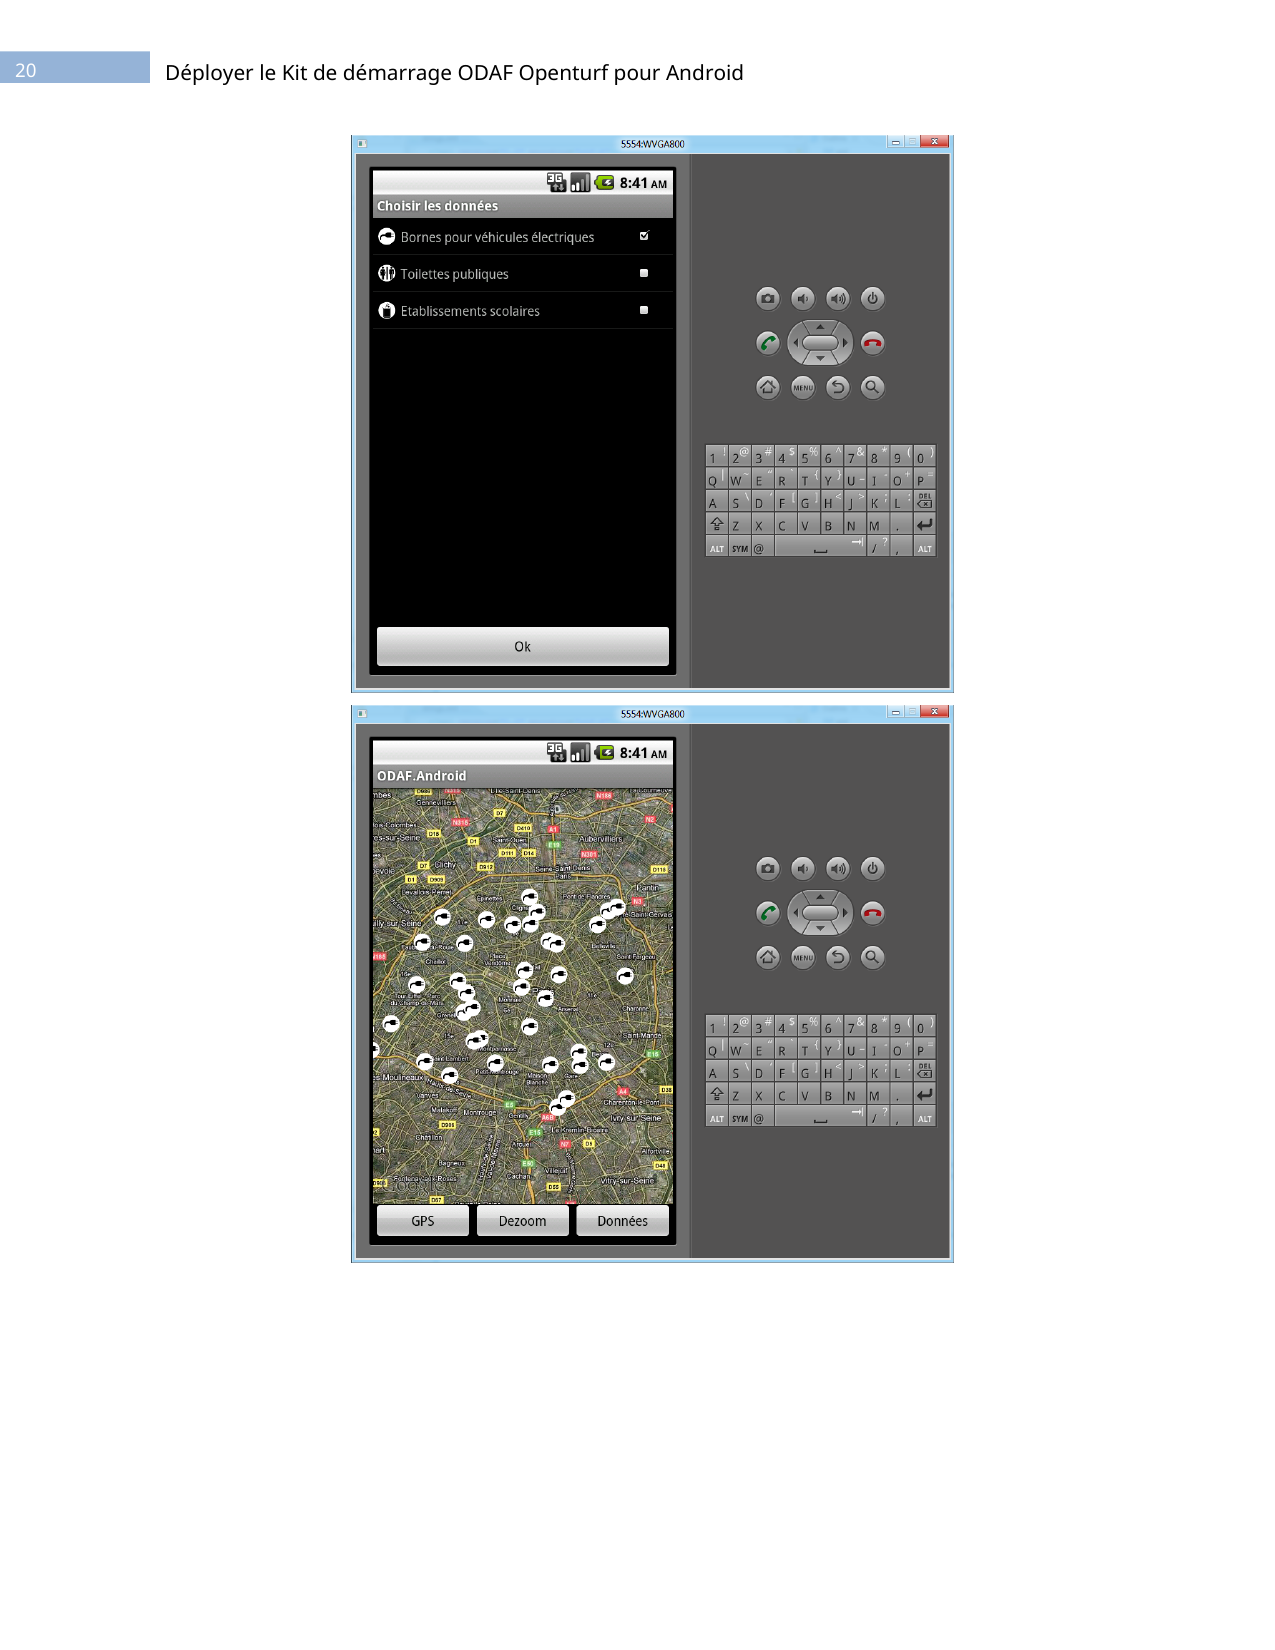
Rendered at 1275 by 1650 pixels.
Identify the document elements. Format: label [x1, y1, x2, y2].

picture [351, 135, 954, 693]
picture [351, 705, 954, 1263]
